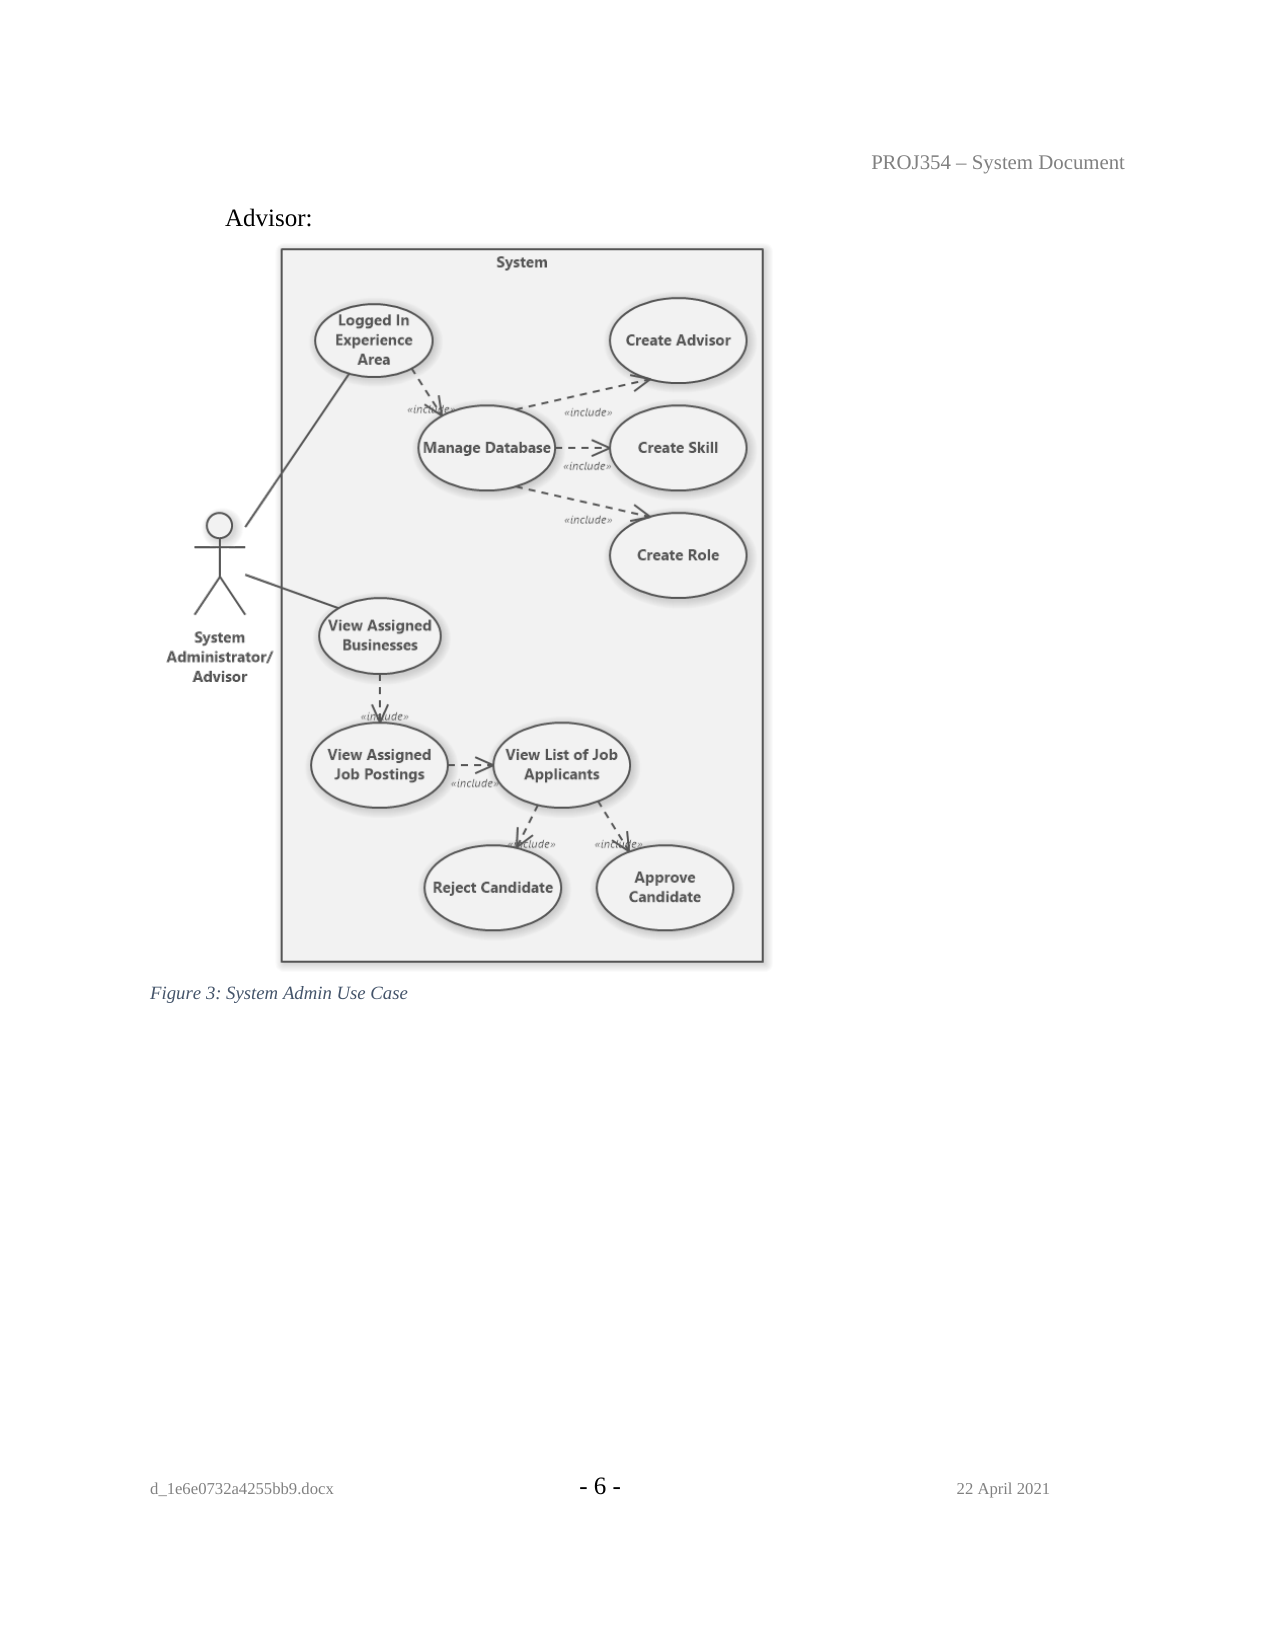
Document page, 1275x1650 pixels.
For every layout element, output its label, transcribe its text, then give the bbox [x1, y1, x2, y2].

text Figure 3: System Admin Use Case [150, 982, 1125, 1003]
text Advisor: [150, 203, 1125, 232]
picture [150, 231, 783, 982]
